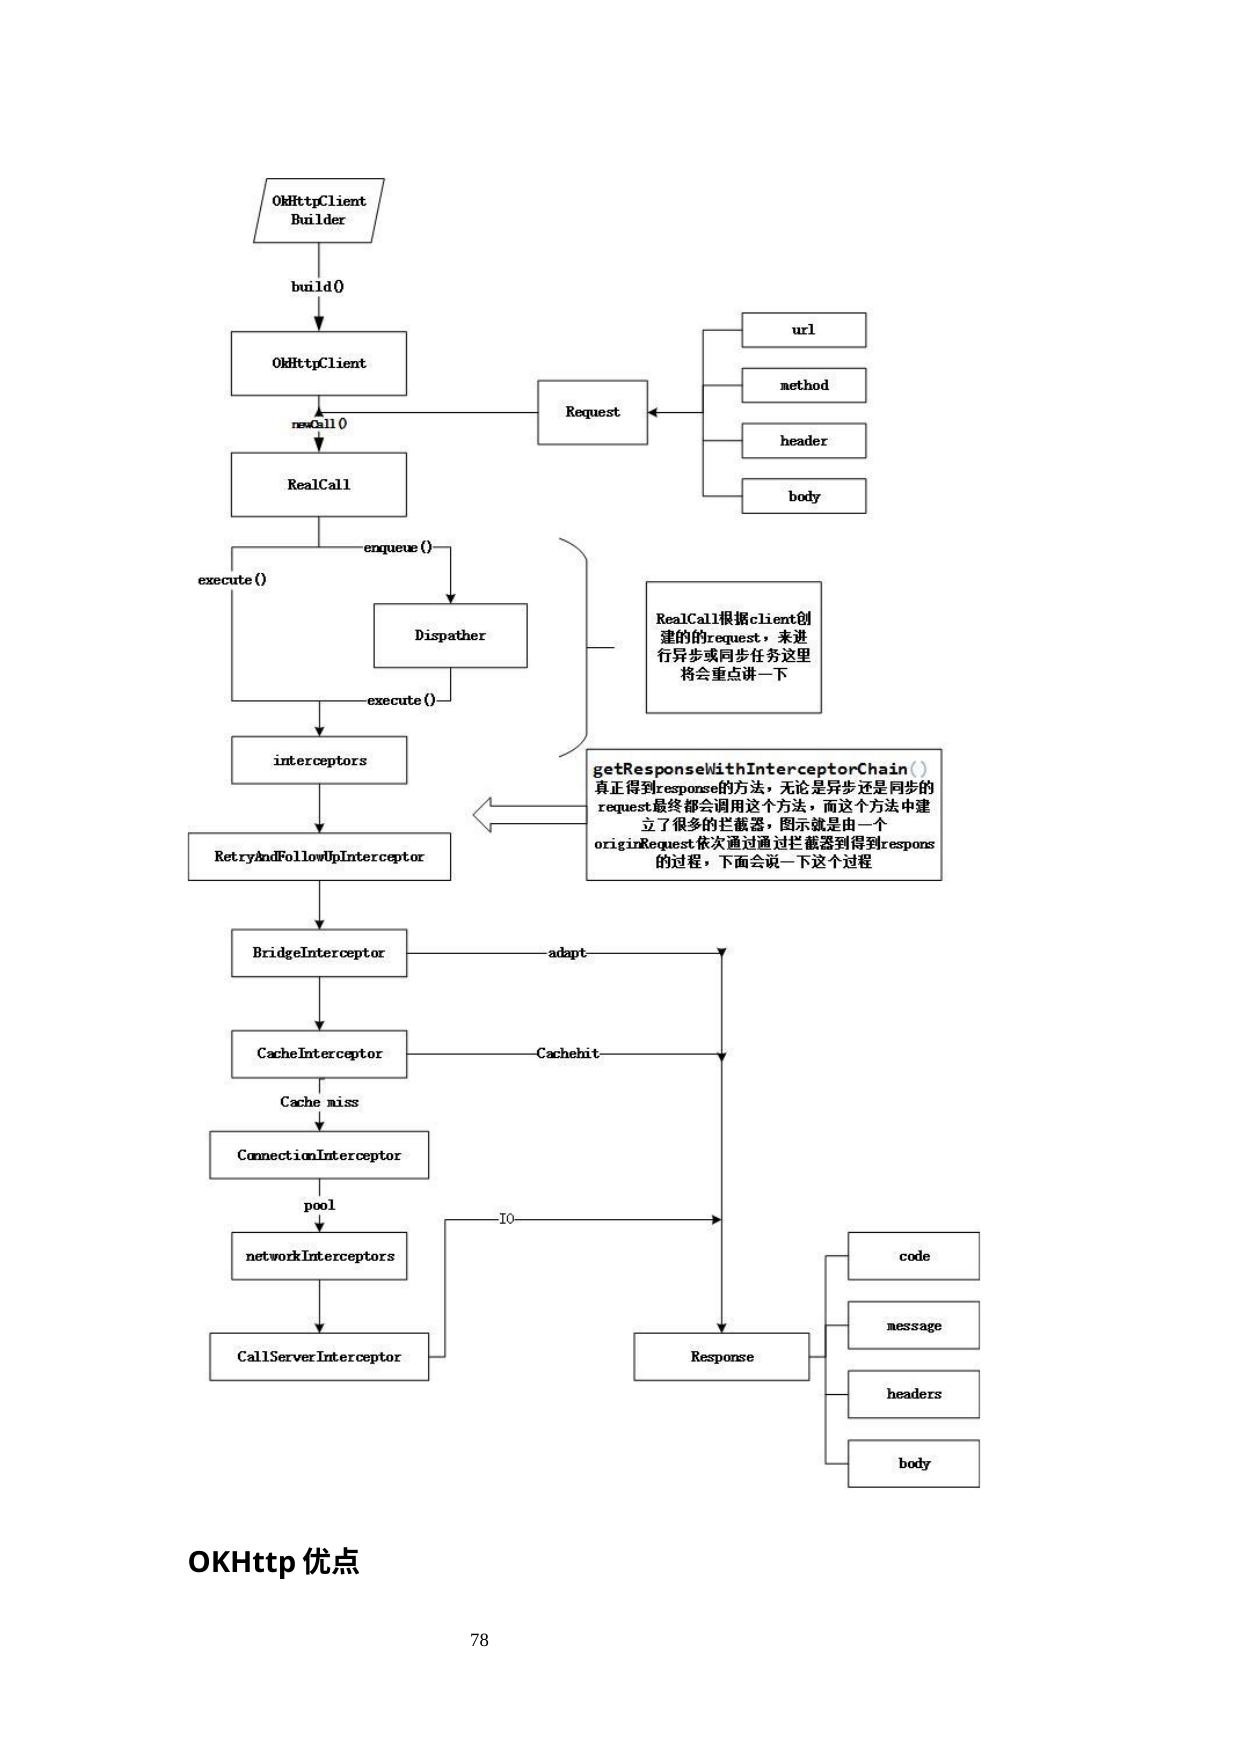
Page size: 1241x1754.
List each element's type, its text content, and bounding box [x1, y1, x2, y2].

picture [187, 177, 981, 1489]
text OKHttp优点 [187, 1538, 1053, 1582]
